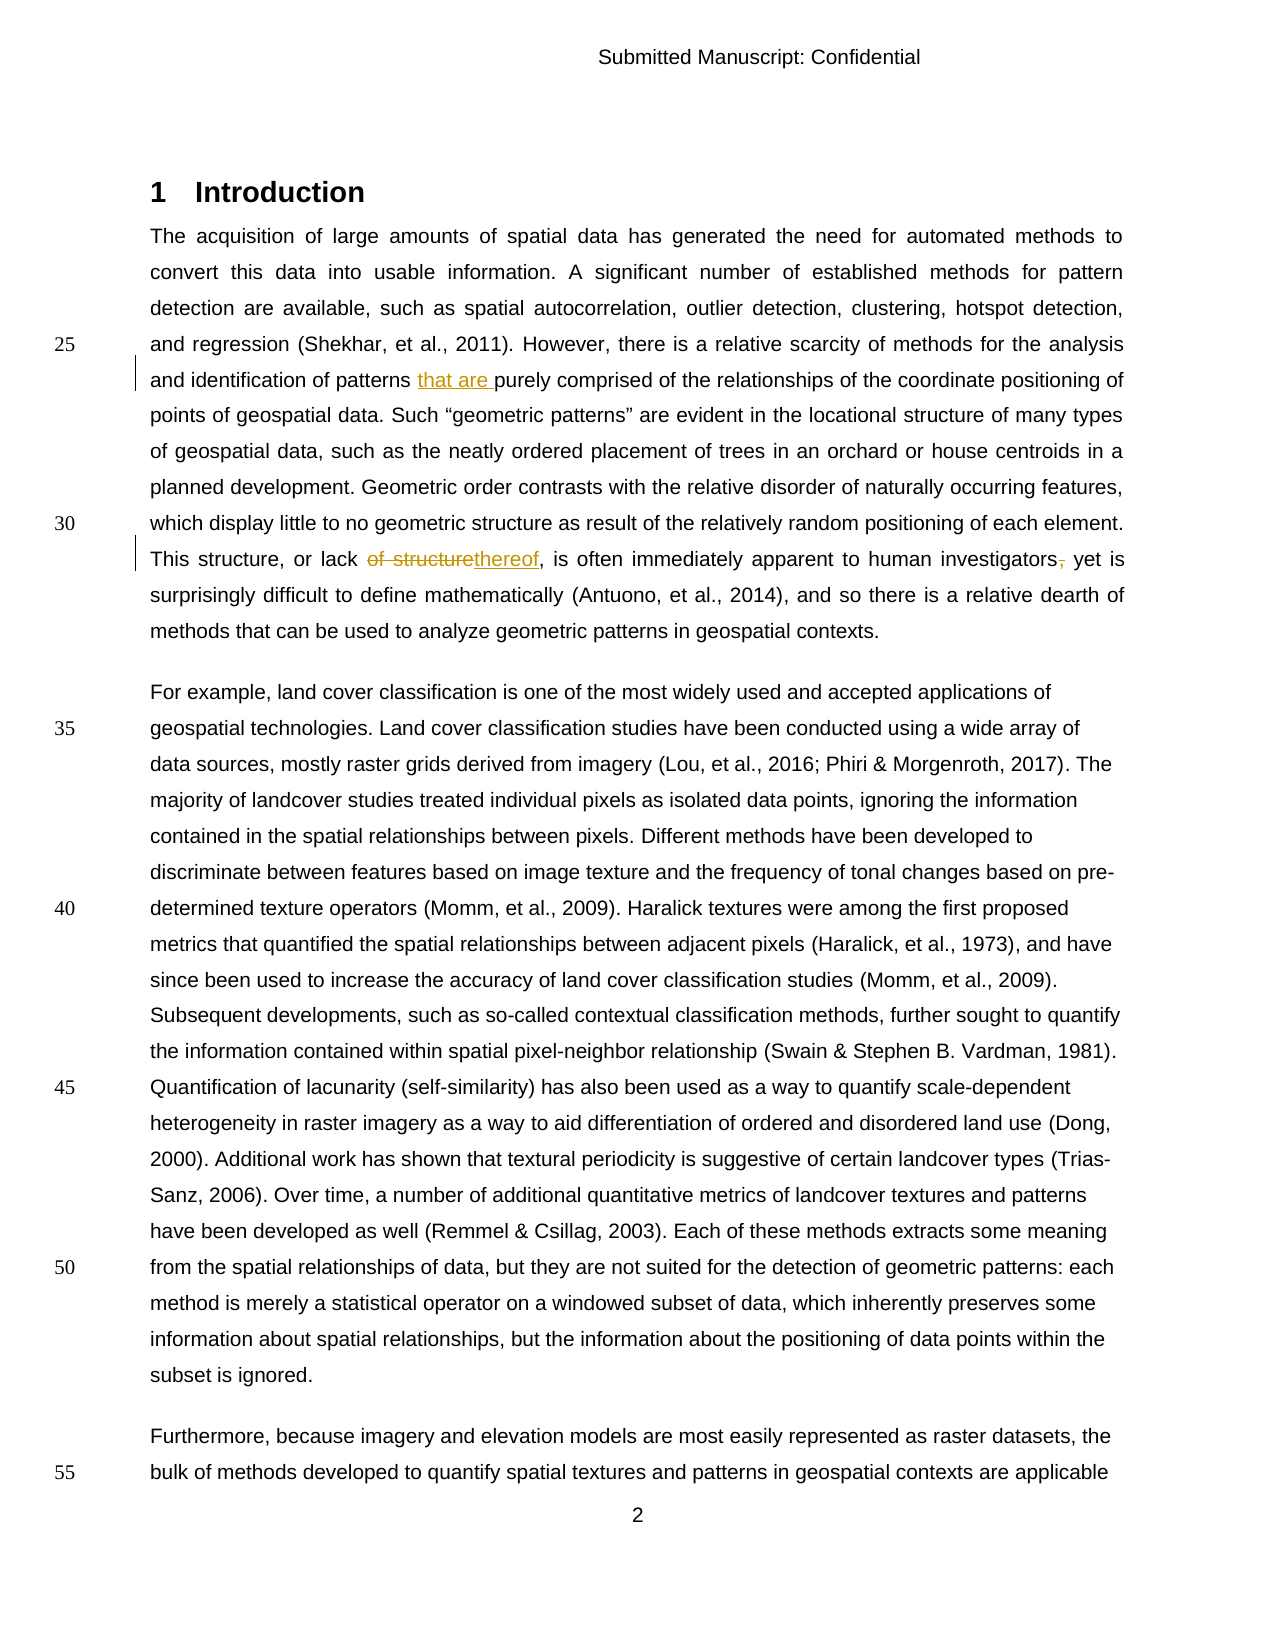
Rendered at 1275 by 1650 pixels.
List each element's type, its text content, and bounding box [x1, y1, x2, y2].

text The acquisition of large amounts of spatial data has generated the need for automated methods to convert this data into usable information. A significant number of established methods for pattern detection are available, such as spatial autocorrelation, outlier detection, clustering, hotspot detection, and regression . However, there is a relative scarcity of methods for the analysis and identification of patterns purely comprised of the relationships of the coordinate positioning of points of geospatial data. Such “geometric patterns” are evident in the locational structure of many types of geospatial data, such as the neatly ordered placement of trees in an orchard or house centroids in a planned development. Geometric order contrasts with the relative disorder of naturally occurring features, which display little to no geometric structure as result of the relatively random positioning of each element. This structure, or lack , is often immediately apparent to human investigators yet is surprisingly difficult to define mathematically , and so there is a relative dearth of methods that can be used to analyze geometric patterns in geospatial contexts. [150, 224, 1125, 643]
text For example, land cover classification is one of the most widely used and accepted applications of geospatial technologies. Land cover classification studies have been conducted using a wide array of data sources, mostly raster grids derived from imagery . The majority of landcover studies treated individual pixels as isolated data points, ignoring the information contained in the spatial relationships between pixels. Different methods have been developed to discriminate between features based on image texture and the frequency of tonal changes based on pre-determined texture operators . Haralick textures were among the first proposed metrics that quantified the spatial relationships between adjacent pixels , and have since been used to increase the accuracy of land cover classification studies . Subsequent developments, such as so-called contextual classification methods, further sought to quantify the information contained within spatial pixel-neighbor relationship . Quantification of lacunarity (self-similarity) has also been used as a way to quantify scale-dependent heterogeneity in raster imagery as a way to aid differentiation of ordered and disordered land use . Additional work has shown that textural periodicity is suggestive of certain landcover types . Over time, a number of additional quantitative metrics of landcover textures and patterns have been developed as well . Each of these methods extracts some meaning from the spatial relationships of data, but they are not suited for the detection of geometric patterns: each method is merely a statistical operator on a windowed subset of data, which inherently preserves some information about spatial relationships, but the information about the positioning of data points within the subset is ignored. [150, 680, 1125, 1387]
subtitle Introduction [150, 175, 1125, 208]
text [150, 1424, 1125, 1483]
